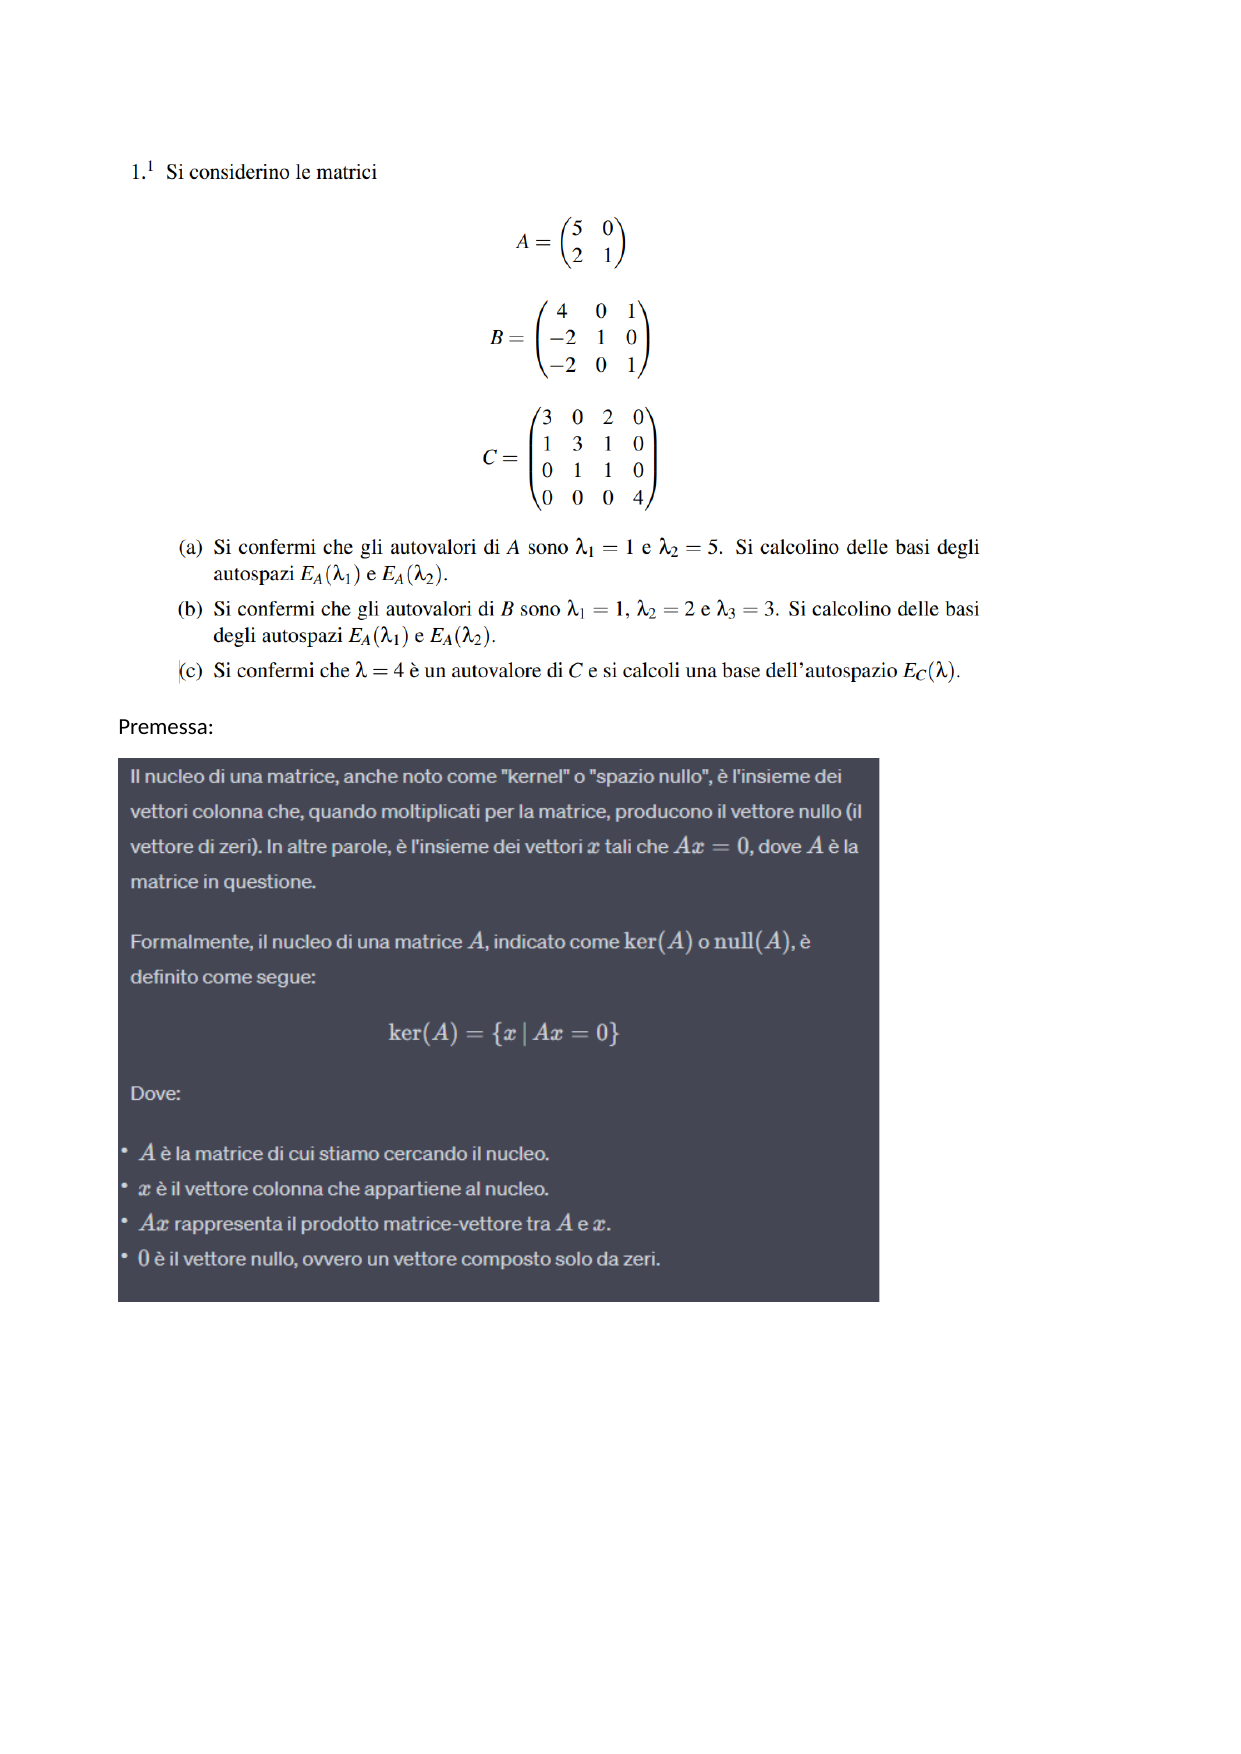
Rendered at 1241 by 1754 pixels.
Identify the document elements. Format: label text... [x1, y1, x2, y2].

text Premessa: [118, 712, 1122, 740]
picture [118, 147, 1047, 694]
picture [118, 758, 880, 1302]
